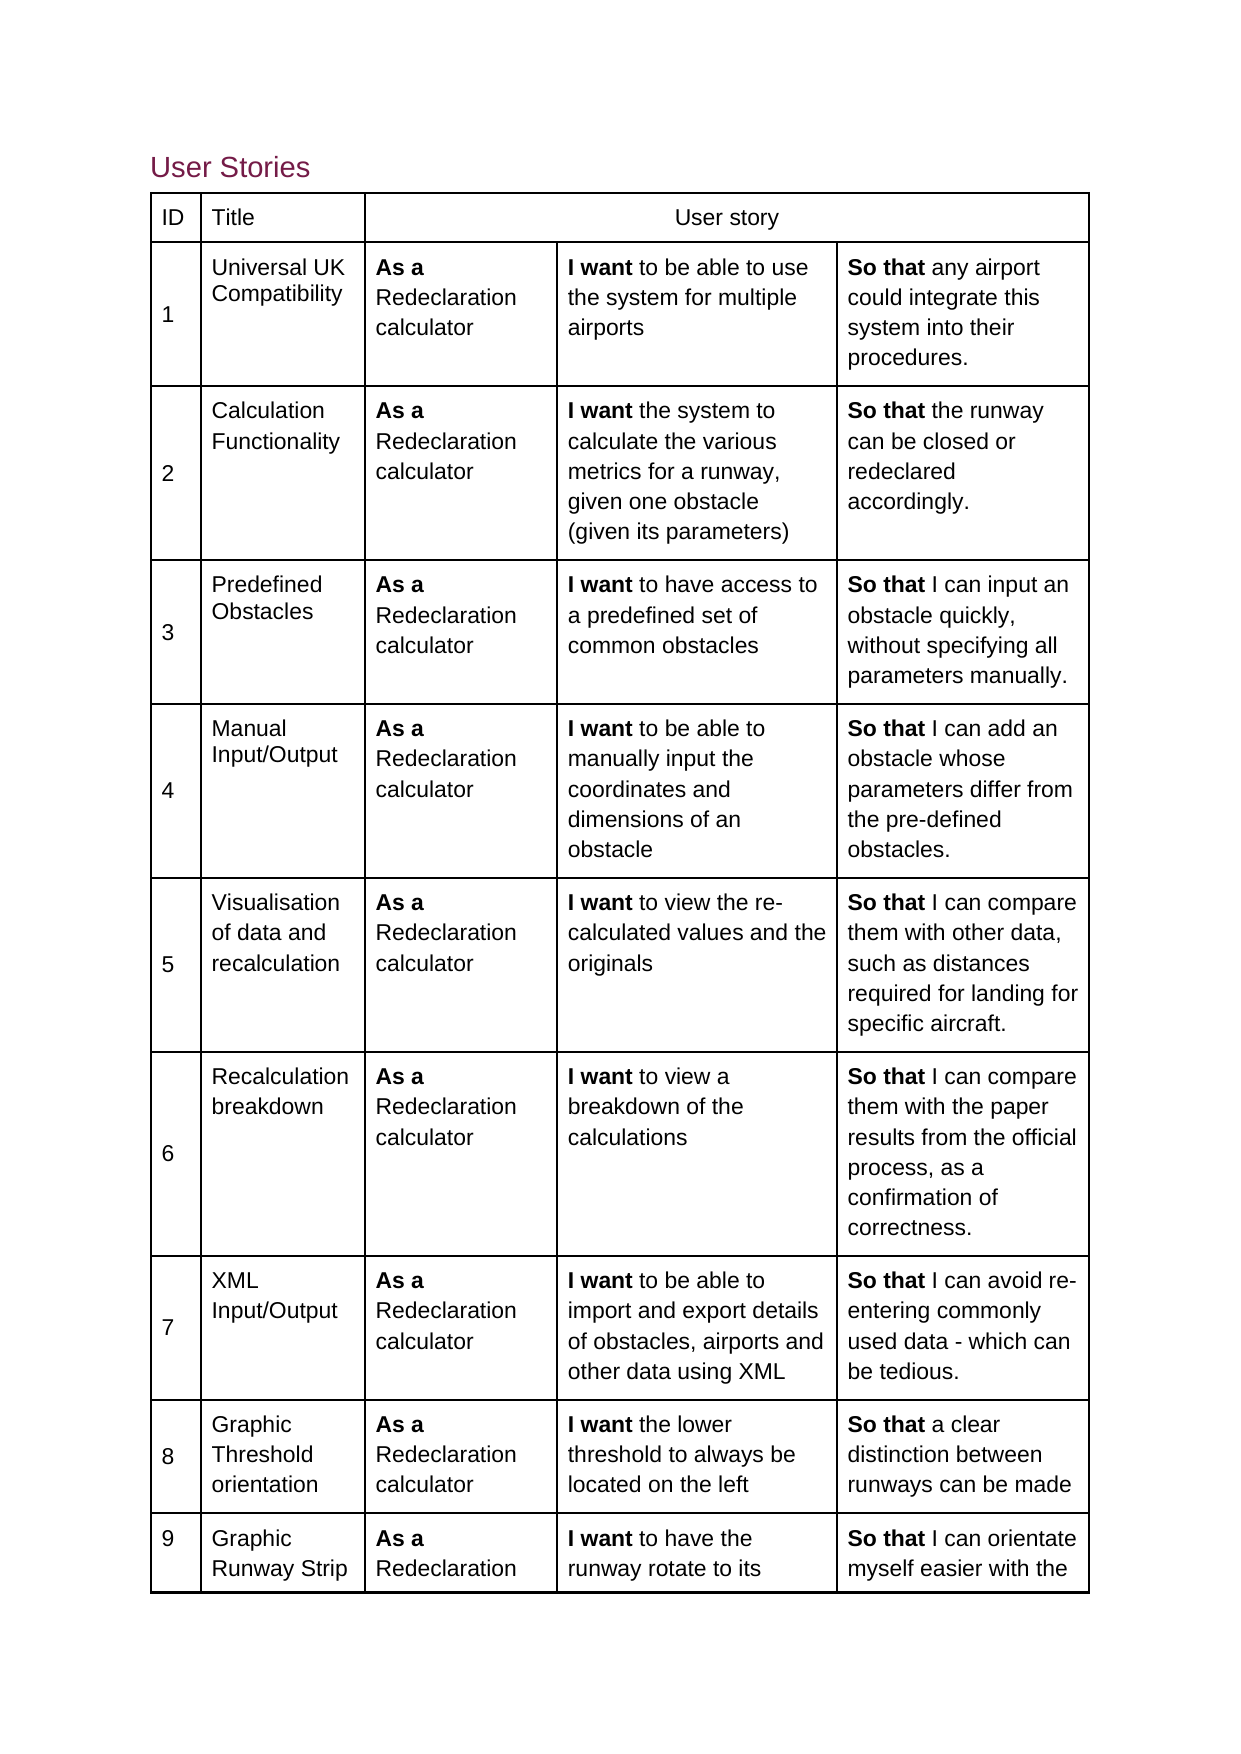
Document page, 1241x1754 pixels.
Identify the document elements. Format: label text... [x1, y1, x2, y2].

table_cell I want the system to calculate the various metrics for a runway, given one obstacle (given its parameters) [558, 387, 836, 559]
table_cell As a Redeclaration calculator [366, 243, 556, 385]
table_cell As a Redeclaration calculator [366, 1053, 556, 1255]
table_cell 8 [152, 1401, 200, 1512]
table_cell As a Redeclaration calculator [366, 1401, 556, 1512]
table_cell 1 [152, 243, 200, 385]
table_cell As a Redeclaration calculator [366, 879, 556, 1051]
table_cell 5 [152, 879, 200, 1051]
table_cell So that I can avoid re-entering commonly used data - which can be tedious. [838, 1257, 1088, 1398]
table_cell So that a clear distinction between runways can be made [838, 1401, 1088, 1512]
table_cell As a Redeclaration calculator [366, 1257, 556, 1398]
table_cell I want the lower threshold to always be located on the left [558, 1401, 836, 1512]
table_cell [202, 1514, 364, 1591]
table_cell So that the runway can be closed or redeclared accordingly. [838, 387, 1088, 559]
subtitle User Stories [150, 150, 1090, 183]
table_cell So that I can add an obstacle whose parameters differ from the pre-defined obstacles. [838, 705, 1088, 877]
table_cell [838, 1514, 1088, 1591]
table_cell Visualisation of data and recalculation [202, 879, 364, 1051]
table_cell So that I can compare them with the paper results from the official process, as a confirmation of correctness. [838, 1053, 1088, 1255]
table_cell Recalculation breakdown [202, 1053, 364, 1255]
table_cell I want to have access to a predefined set of common obstacles [558, 561, 836, 703]
table_cell 6 [152, 1053, 200, 1255]
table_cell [558, 1514, 836, 1591]
table_cell I want to view the re-calculated values and the originals [558, 879, 836, 1051]
table_cell As a Redeclaration calculator [366, 705, 556, 877]
table_cell I want to be able to import and export details of obstacles, airports and other data using XML [558, 1257, 836, 1398]
table_cell 4 [152, 705, 200, 877]
table_cell So that any airport could integrate this system into their procedures. [838, 243, 1088, 385]
table_cell Calculation Functionality [202, 387, 364, 559]
table_cell 3 [152, 561, 200, 703]
table_cell 9 [152, 1514, 200, 1591]
table_cell I want to view a breakdown of the calculations [558, 1053, 836, 1255]
table_header Title [202, 194, 364, 241]
table_cell As a Redeclaration calculator [366, 387, 556, 559]
table_cell Universal UK Compatibility [202, 243, 364, 385]
table_cell Predefined Obstacles [202, 561, 364, 703]
table_cell As a Redeclaration calculator [366, 561, 556, 703]
table_cell So that I can input an obstacle quickly, without specifying all parameters manually. [838, 561, 1088, 703]
table_cell Manual Input/Output [202, 705, 364, 877]
table_cell I want to be able to use the system for multiple airports [558, 243, 836, 385]
table_cell Graphic Threshold orientation [202, 1401, 364, 1512]
table_cell So that I can compare them with other data, such as distances required for landing for specific aircraft. [838, 879, 1088, 1051]
table_cell 7 [152, 1257, 200, 1398]
table_cell I want to be able to manually input the coordinates and dimensions of an obstacle [558, 705, 836, 877]
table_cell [366, 1514, 556, 1591]
table_cell XML Input/Output [202, 1257, 364, 1398]
table_cell 2 [152, 387, 200, 559]
table_header ID [152, 194, 200, 241]
table_header User story [366, 194, 1088, 241]
